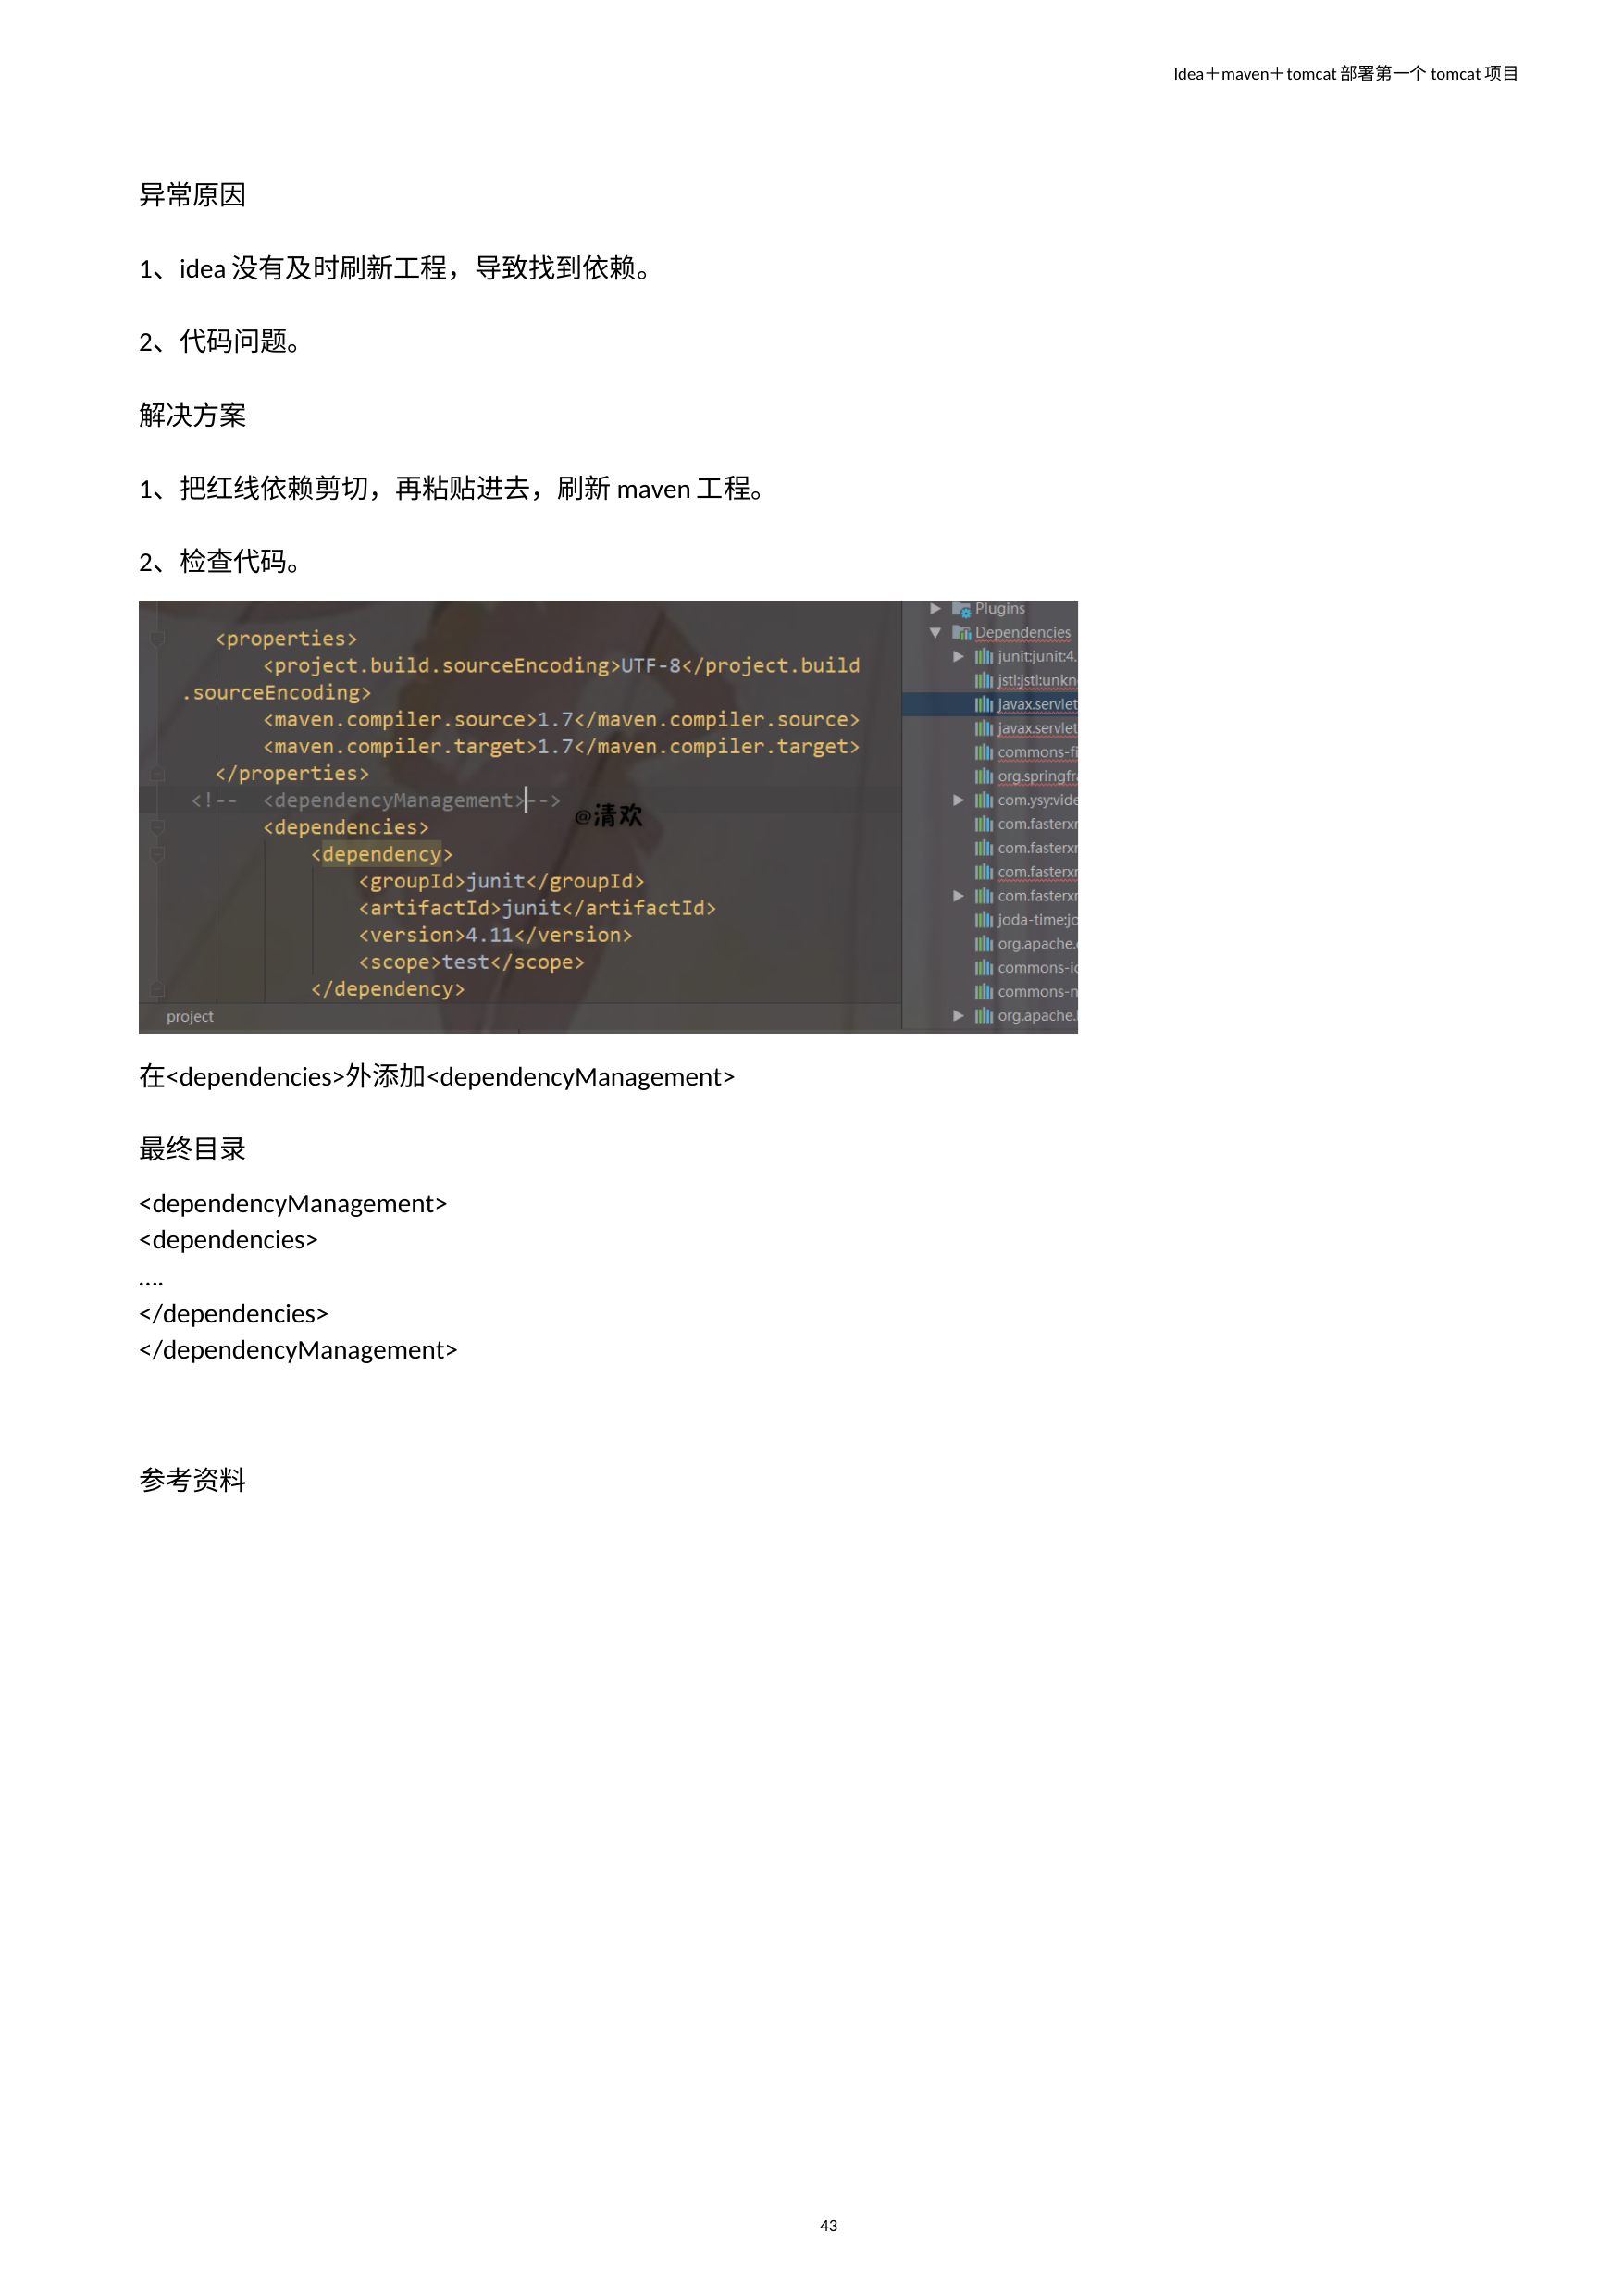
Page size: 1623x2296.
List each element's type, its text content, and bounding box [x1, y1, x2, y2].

text <dependencyManagement> [104, 1185, 1518, 1221]
text 2、检查代码。 [104, 523, 1518, 597]
text 2、代码问题。 [104, 303, 1518, 377]
text 最终目录 [104, 1111, 1518, 1185]
text 1、idea没有及时刷新工程，导致找到依赖。 [104, 230, 1518, 303]
text 在<dependencies>外添加<dependencyManagement> [104, 1037, 1518, 1111]
text 1、把红线依赖剪切，再粘贴进去，刷新maven工程。 [104, 450, 1518, 523]
text <dependencies> [104, 1221, 1518, 1258]
text 参考资料 [104, 1442, 1518, 1515]
picture [139, 601, 1079, 1034]
text </dependencies> [104, 1295, 1518, 1331]
text 解决方案 [104, 377, 1518, 450]
text …. [104, 1258, 1518, 1295]
text 异常原因 [104, 155, 1518, 230]
text </dependencyManagement> [104, 1331, 1518, 1368]
